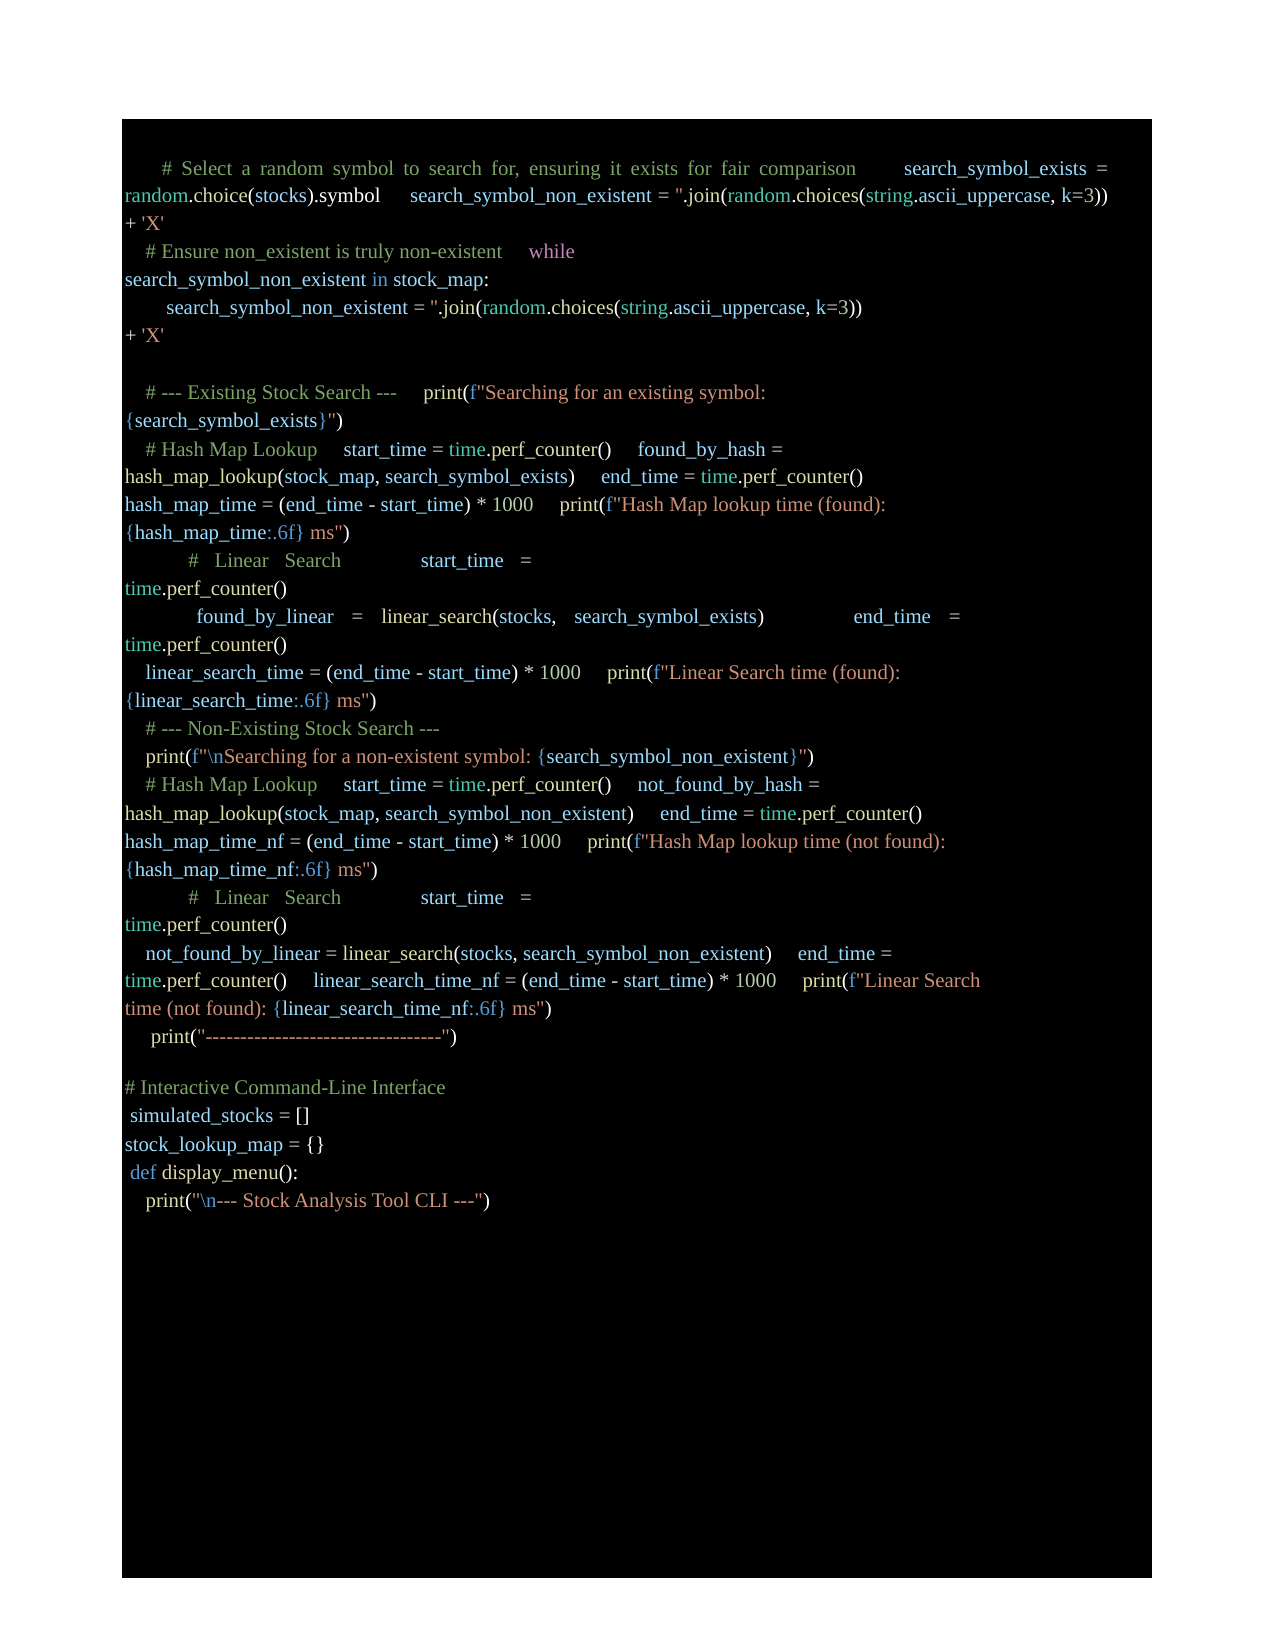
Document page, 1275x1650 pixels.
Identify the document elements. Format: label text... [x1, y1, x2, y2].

table_header # Select a random symbol to search for, ensuring it exists for fair comparison search_symbol_exists = random.choice(stocks).symbol search_symbol_non_existent = ''.join(random.choices(string.ascii_uppercase, k=3)) + 'X' # Ensure non_existent is truly non-existent while search_symbol_non_existent in stock_map: search_symbol_non_existent = ''.join(random.choices(string.ascii_uppercase, k=3)) + 'X' # --- Existing Stock Search --- print(f"Searching for an existing symbol: {search_symbol_exists}") # Hash Map Lookup start_time = time.perf_counter() found_by_hash = hash_map_lookup(stock_map, search_symbol_exists) end_time = time.perf_counter() hash_map_time = (end_time - start_time) * 1000 print(f"Hash Map lookup time (found): {hash_map_time:.6f} ms") # Linear Search start_time = time.perf_counter() found_by_linear = linear_search(stocks, search_symbol_exists) end_time = time.perf_counter() linear_search_time = (end_time - start_time) * 1000 print(f"Linear Search time (found): {linear_search_time:.6f} ms") # --- Non-Existing Stock Search --- print(f"\nSearching for a non-existent symbol: {search_symbol_non_existent}") # Hash Map Lookup start_time = time.perf_counter() not_found_by_hash = hash_map_lookup(stock_map, search_symbol_non_existent) end_time = time.perf_counter() hash_map_time_nf = (end_time - start_time) * 1000 print(f"Hash Map lookup time (not found): {hash_map_time_nf:.6f} ms") # Linear Search start_time = time.perf_counter() not_found_by_linear = linear_search(stocks, search_symbol_non_existent) end_time = time.perf_counter() linear_search_time_nf = (end_time - start_time) * 1000 print(f"Linear Search time (not found): {linear_search_time_nf:.6f} ms") print("----------------------------------") # Interactive Command-Line Interface simulated_stocks = [] stock_lookup_map = {} def display_menu(): print("\n--- Stock Analysis Tool CLI ---") [122, 119, 1152, 1578]
